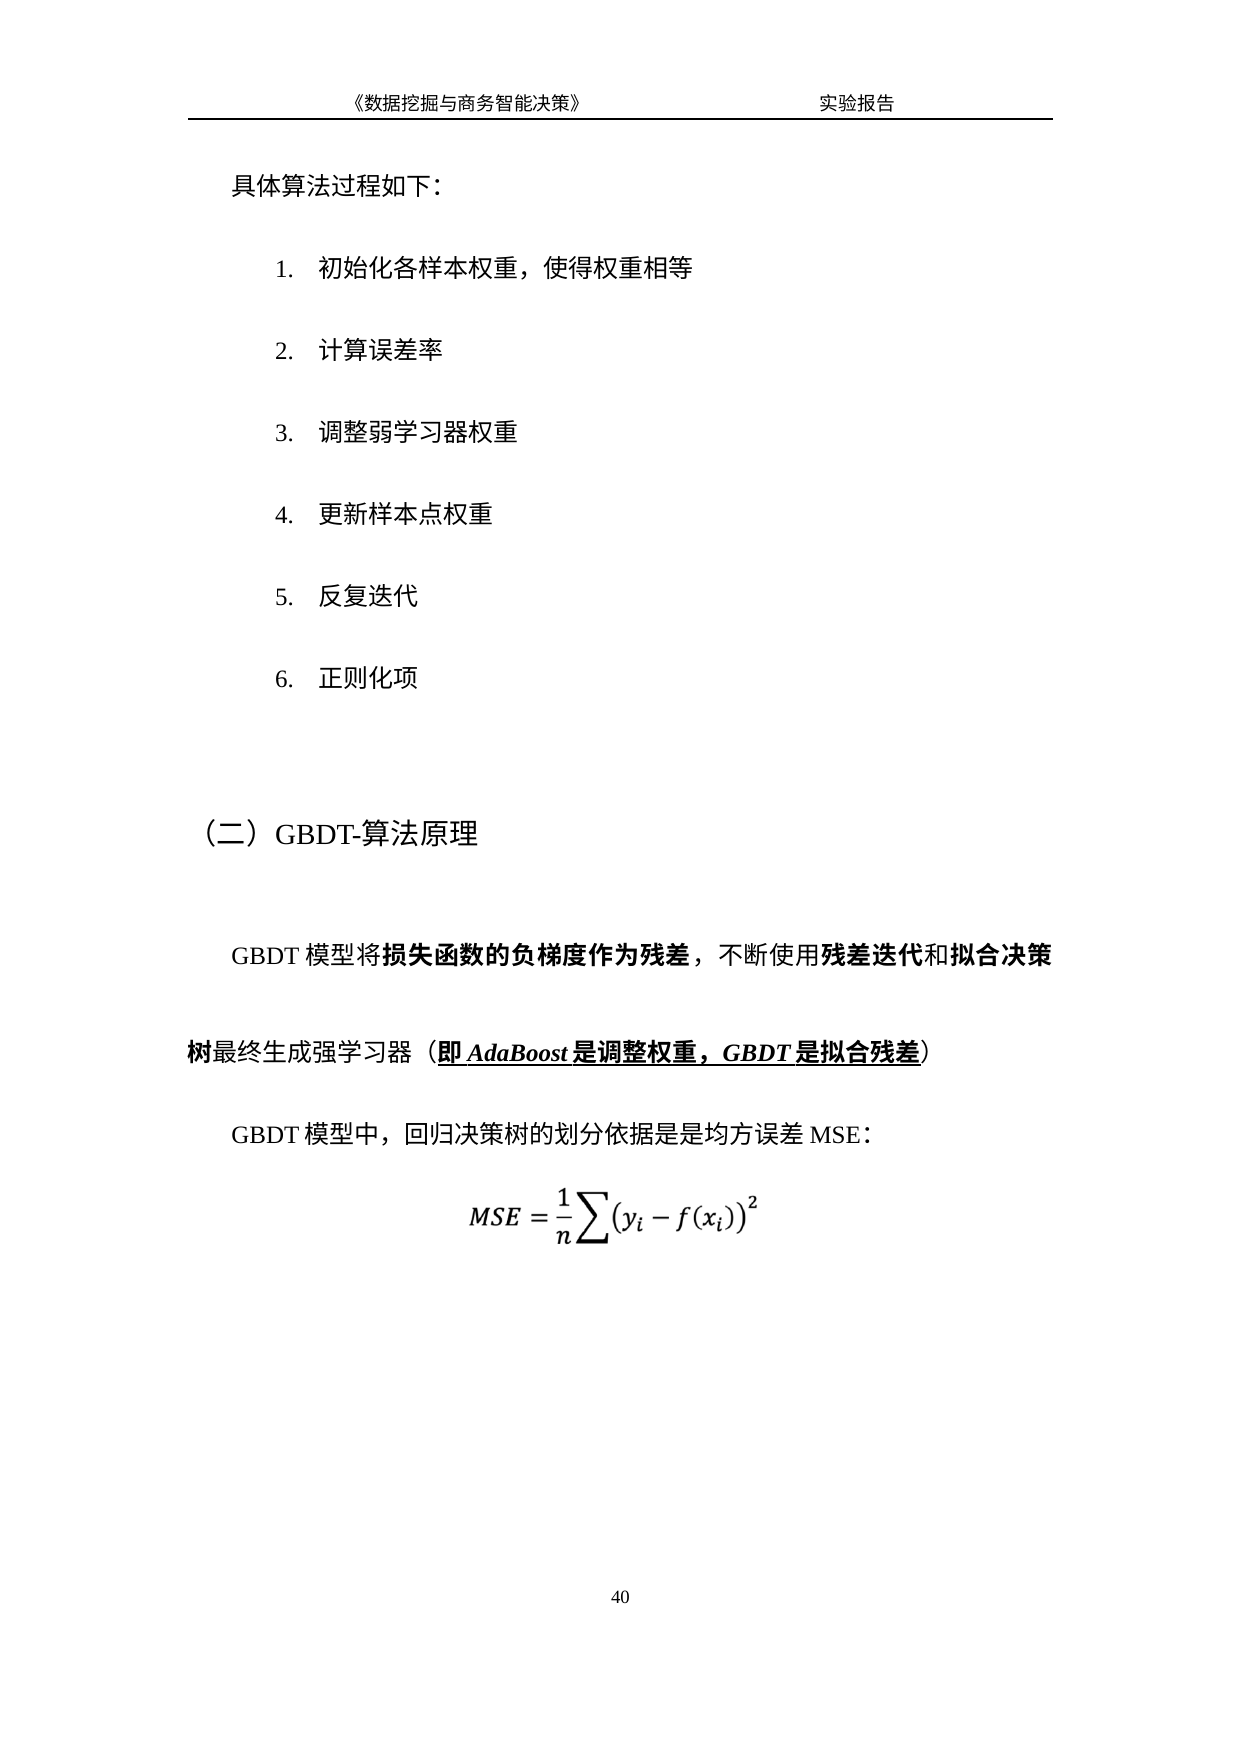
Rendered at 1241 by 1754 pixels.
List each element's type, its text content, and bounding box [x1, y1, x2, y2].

subtitle GBDT-算法原理 [187, 801, 1053, 866]
list 调整弱学习器权重 [231, 399, 1053, 464]
list GBDT模型将损失函数的负梯度作为残差，不断使用残差迭代和拟合决策树最终生成强学习器（即AdaBoost是调整权重，GBDT是拟合残差） [187, 922, 1053, 1084]
picture [187, 1183, 1052, 1253]
list 正则化项 [231, 645, 1053, 710]
list 反复迭代 [231, 563, 1053, 628]
list 更新样本点权重 [231, 481, 1053, 546]
list 计算误差率 [231, 317, 1053, 382]
list 初始化各样本权重，使得权重相等 [231, 235, 1053, 300]
list GBDT模型中，回归决策树的划分依据是是均方误差MSE： [187, 1101, 1053, 1166]
list 具体算法过程如下： [187, 153, 1053, 218]
